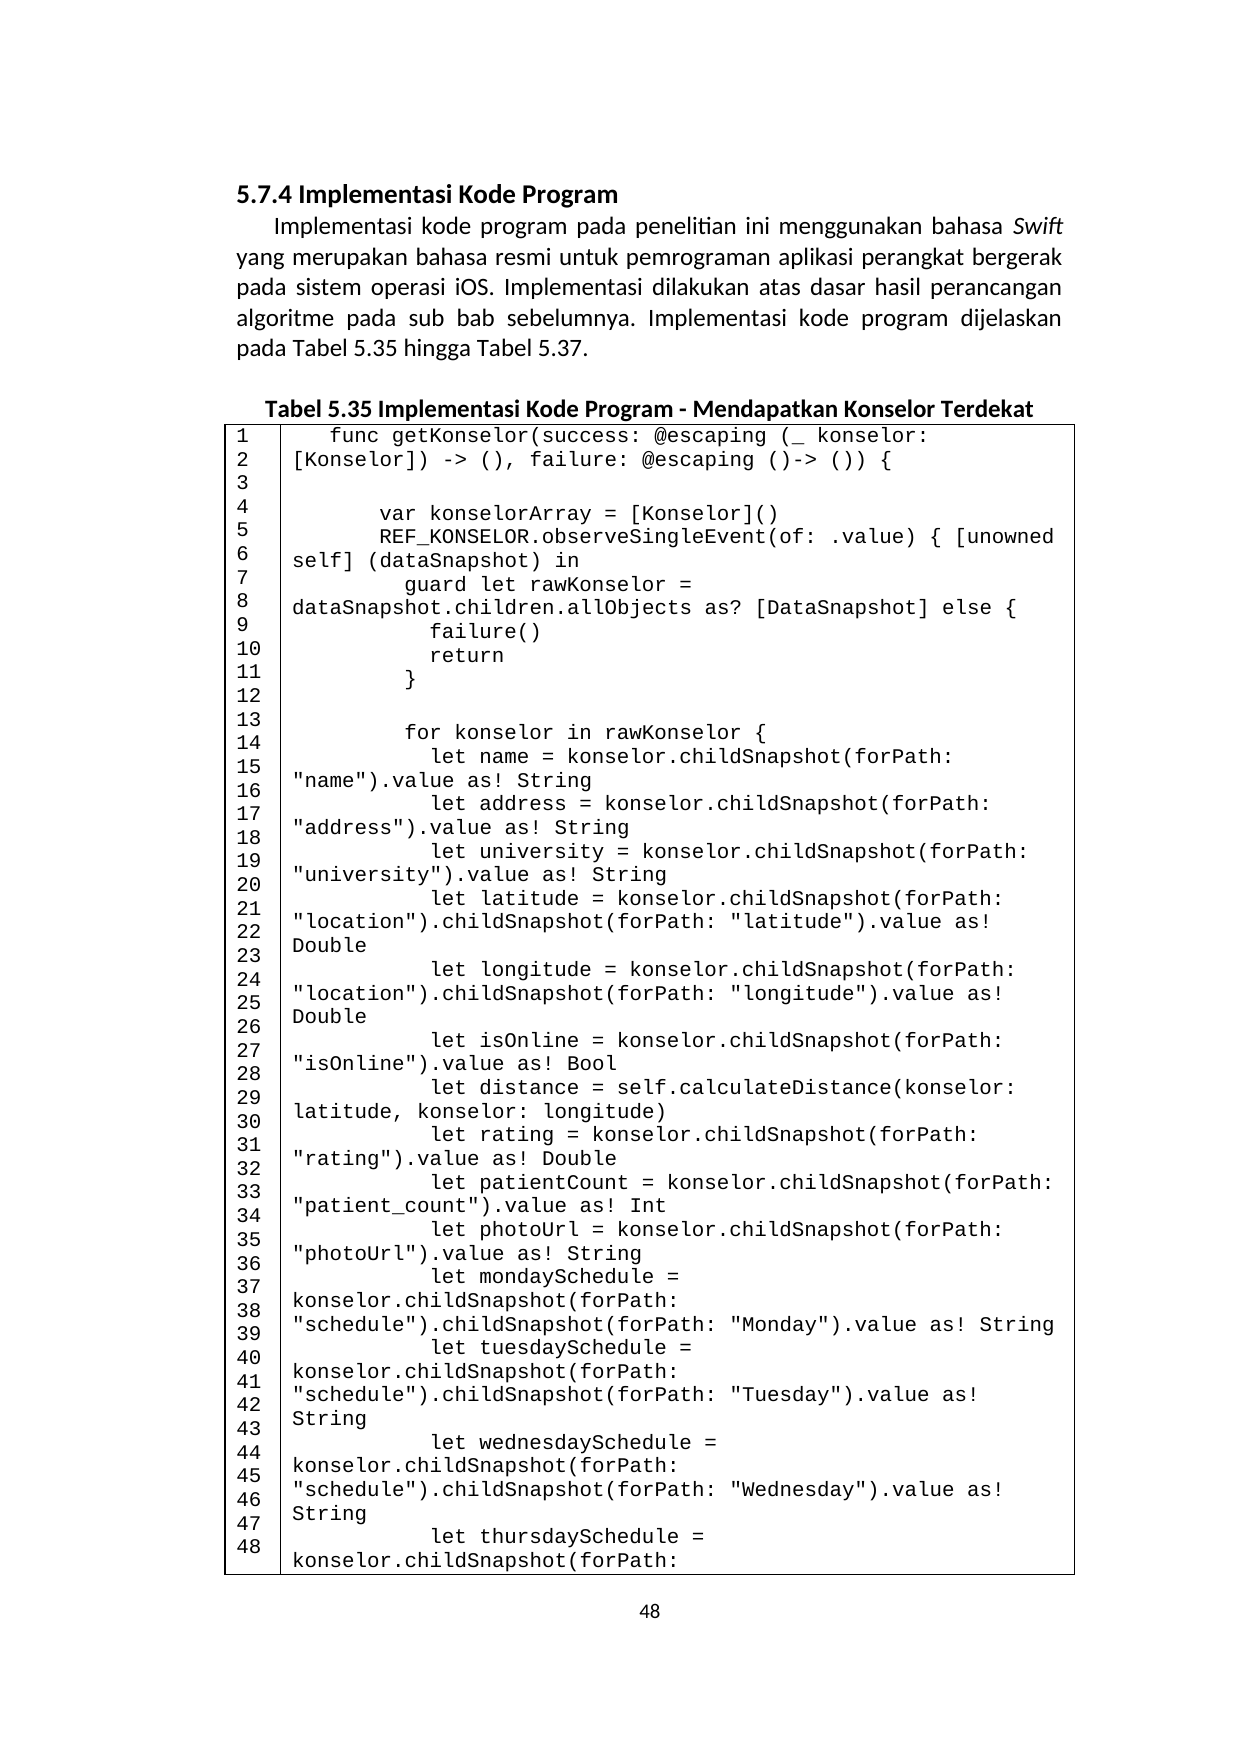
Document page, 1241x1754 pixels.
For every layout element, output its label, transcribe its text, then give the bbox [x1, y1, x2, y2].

subtitle Implementasi Kode Program [236, 177, 1063, 210]
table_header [281, 425, 1074, 1574]
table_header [226, 425, 280, 1574]
